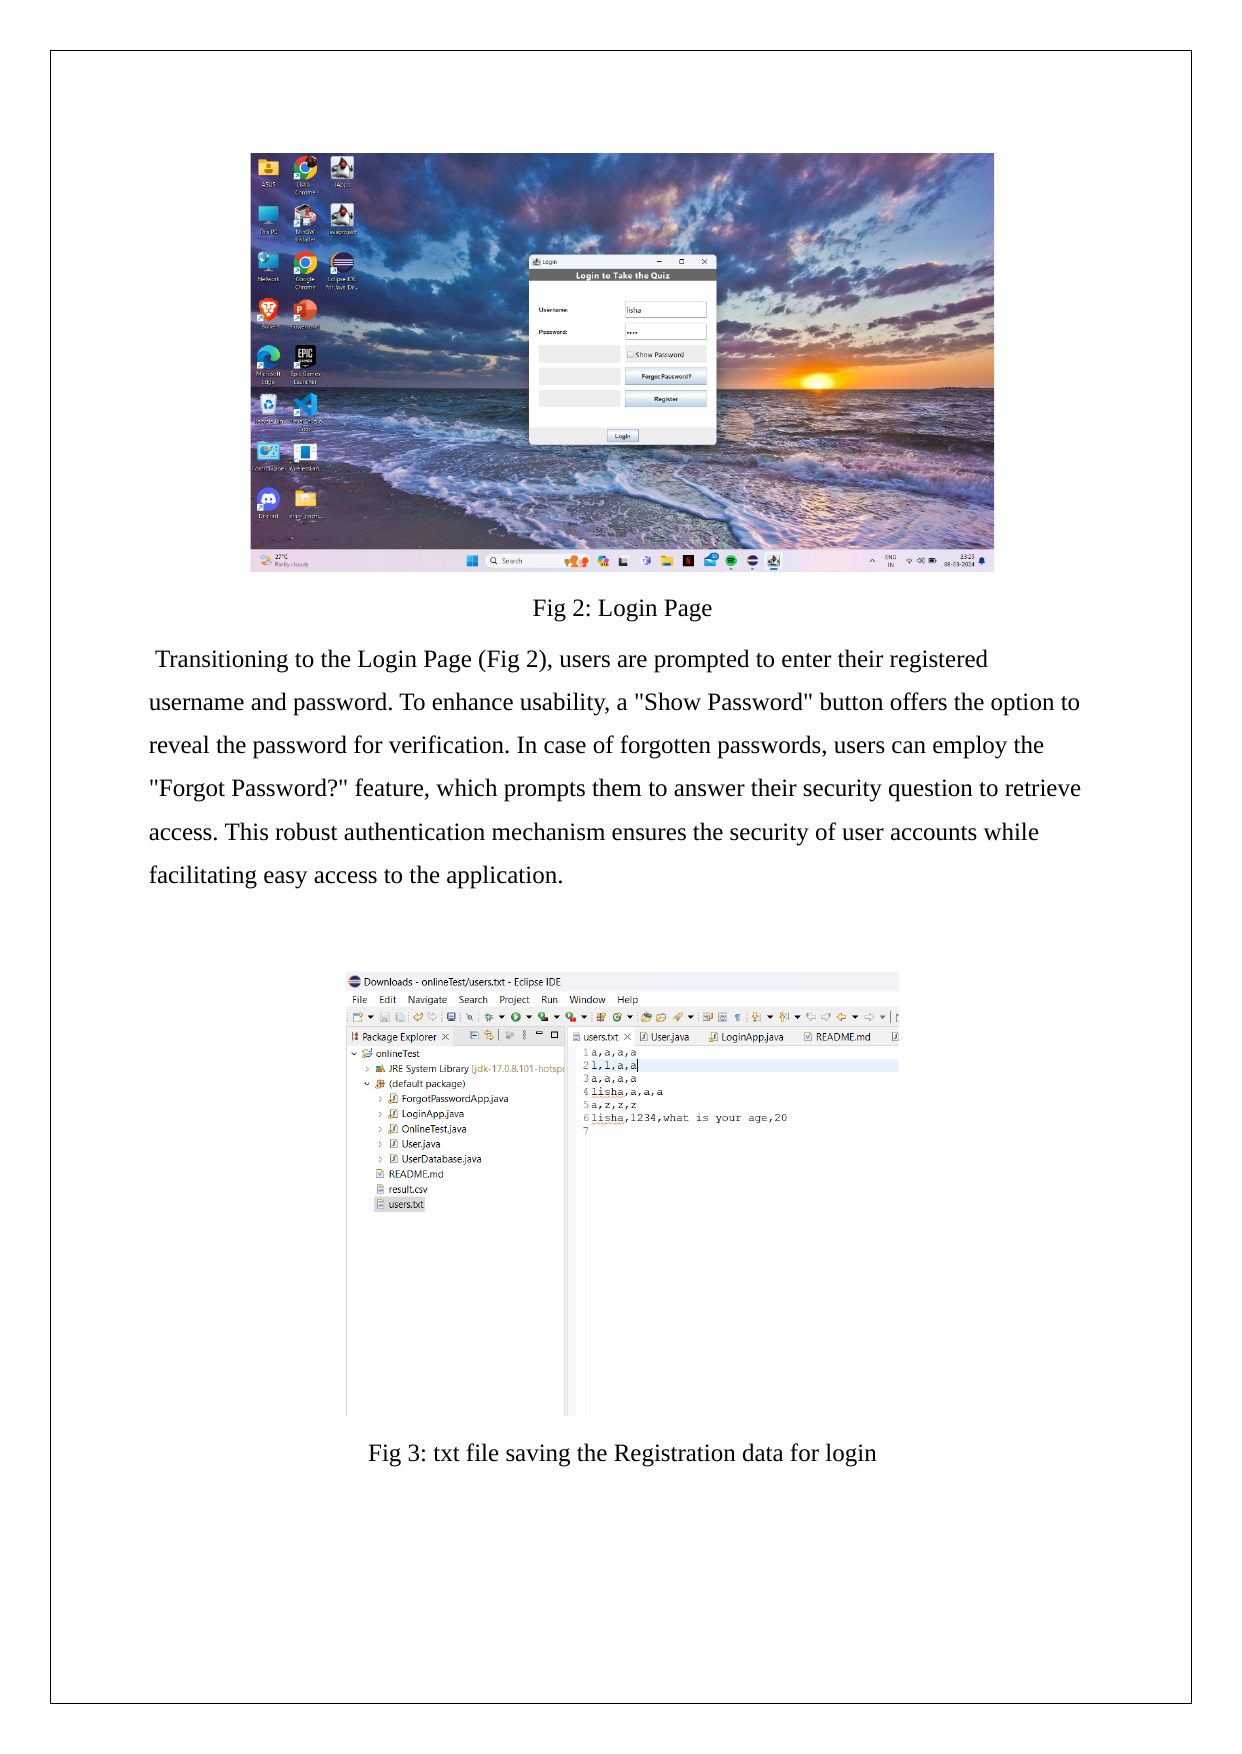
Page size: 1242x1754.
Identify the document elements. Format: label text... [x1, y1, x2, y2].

picture [346, 972, 899, 1416]
text Fig 2: Login Page [148, 593, 1090, 622]
text Fig 3: txt file saving the Registration data for login [148, 1438, 1090, 1467]
picture [250, 153, 995, 572]
text Transitioning to the Login Page (Fig 2), users are prompted to enter their registered username and password. To enhance usability, a "Show Password" button offers the option to reveal the password for verification. In case of forgotten passwords, users can employ the "Forgot Password?" feature, which prompts them to answer their security question to retrieve access. This robust authentication mechanism ensures the security of user accounts while facilitating easy access to the application. [148, 644, 1090, 888]
